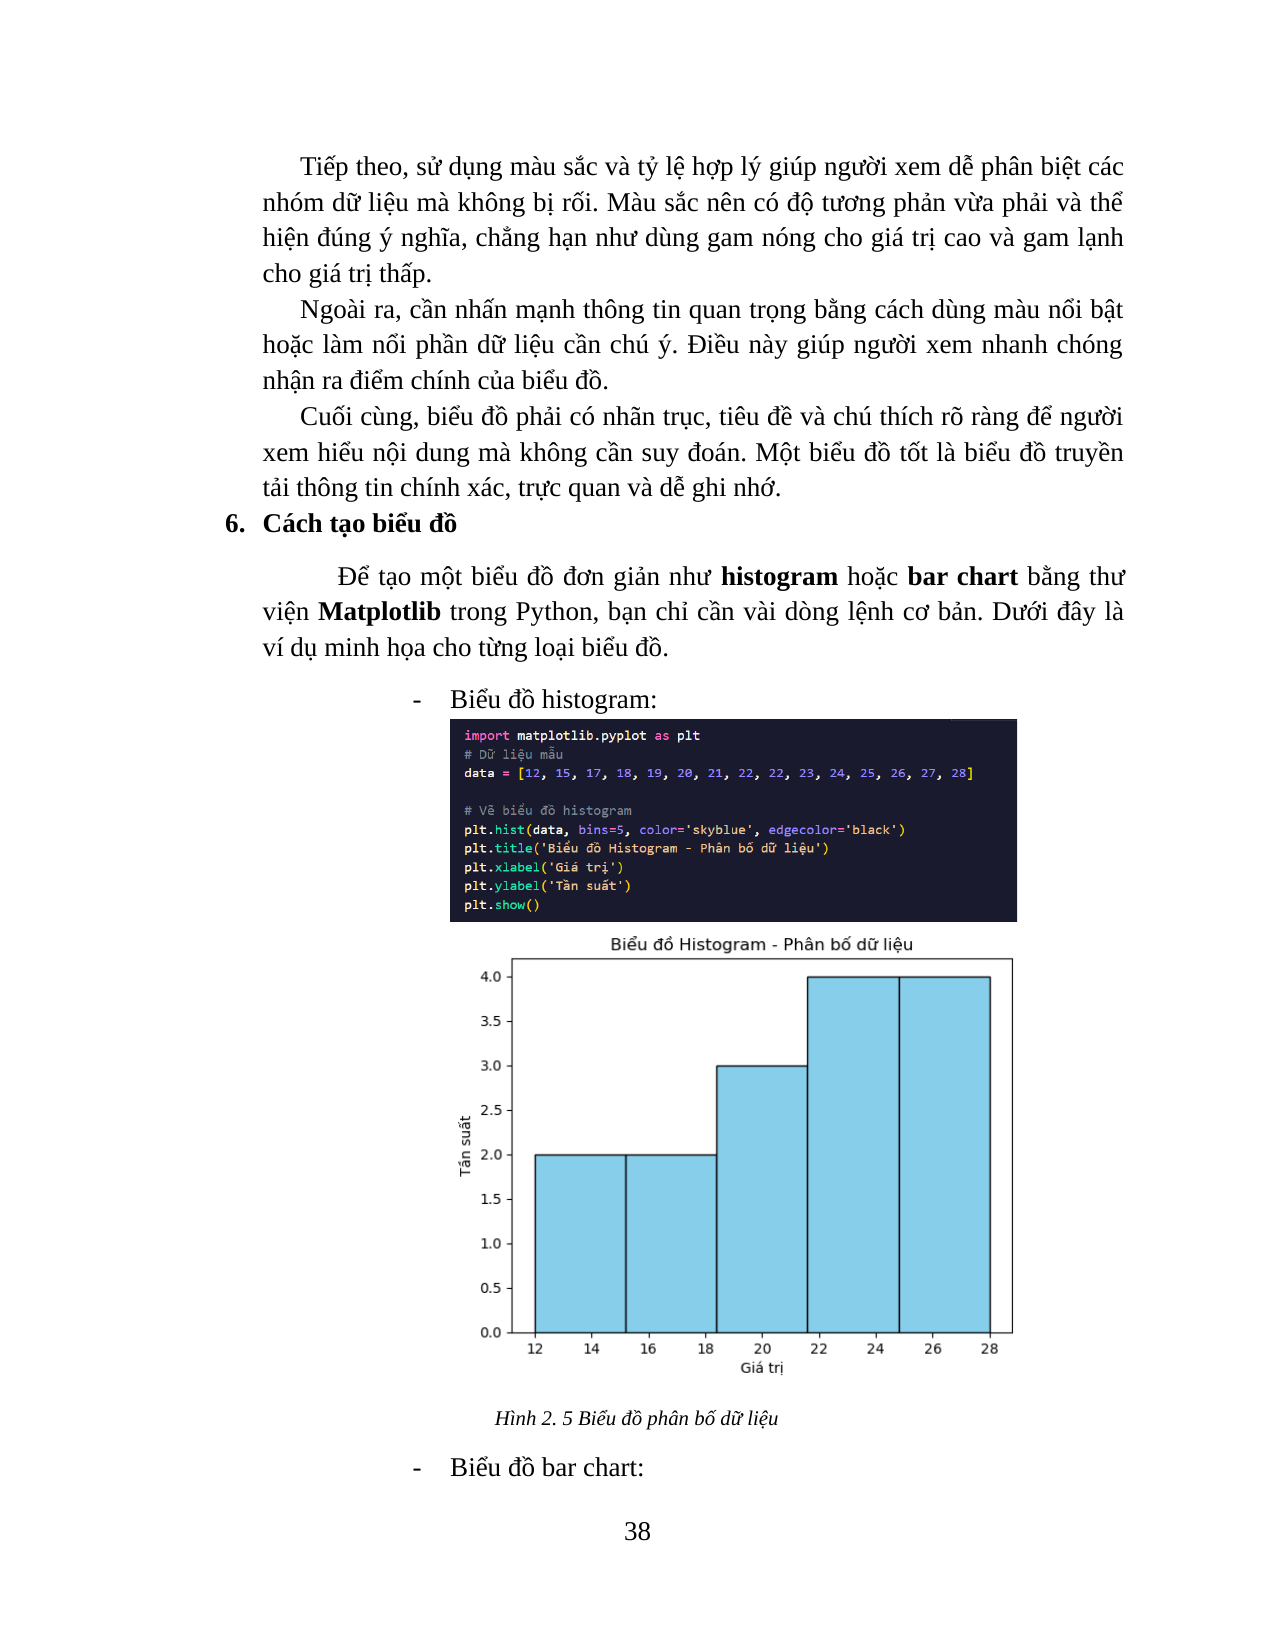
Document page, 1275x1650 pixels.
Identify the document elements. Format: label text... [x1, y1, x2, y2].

list Biểu đồ histogram: [412, 683, 1125, 715]
picture [450, 719, 1018, 922]
list Biểu đồ bar chart: [412, 1451, 1125, 1482]
text Để tạo một biểu đồ đơn giản như histogram hoặc bar chart bằng thư viện Matplotlib trong Python, bạn chỉ cần vài dòng lệnh cơ bản. Dưới đây là ví dụ minh họa cho từng loại biểu đồ. [262, 560, 1125, 662]
picture [450, 926, 1022, 1386]
text Hình 2. 5 Biểu đồ phân bố dữ liệu [150, 1406, 1125, 1430]
list Cuối cùng, biểu đồ phải có nhãn trục, tiêu đề và chú thích rõ ràng để người xem hiểu nội dung mà không cần suy đoán. Một biểu đồ tốt là biểu đồ truyền tải thông tin chính xác, trực quan và dễ ghi nhớ. [262, 400, 1125, 503]
list Tiếp theo, sử dụng màu sắc và tỷ lệ hợp lý giúp người xem dễ phân biệt các nhóm dữ liệu mà không bị rối. Màu sắc nên có độ tương phản vừa phải và thể hiện đúng ý nghĩa, chẳng hạn như dùng gam nóng cho giá trị cao và gam lạnh cho giá trị thấp. [262, 150, 1125, 288]
list Cách tạo biểu đồ [225, 507, 1125, 538]
list Ngoài ra, cần nhấn mạnh thông tin quan trọng bằng cách dùng màu nổi bật hoặc làm nổi phần dữ liệu cần chú ý. Điều này giúp người xem nhanh chóng nhận ra điểm chính của biểu đồ. [262, 293, 1125, 396]
